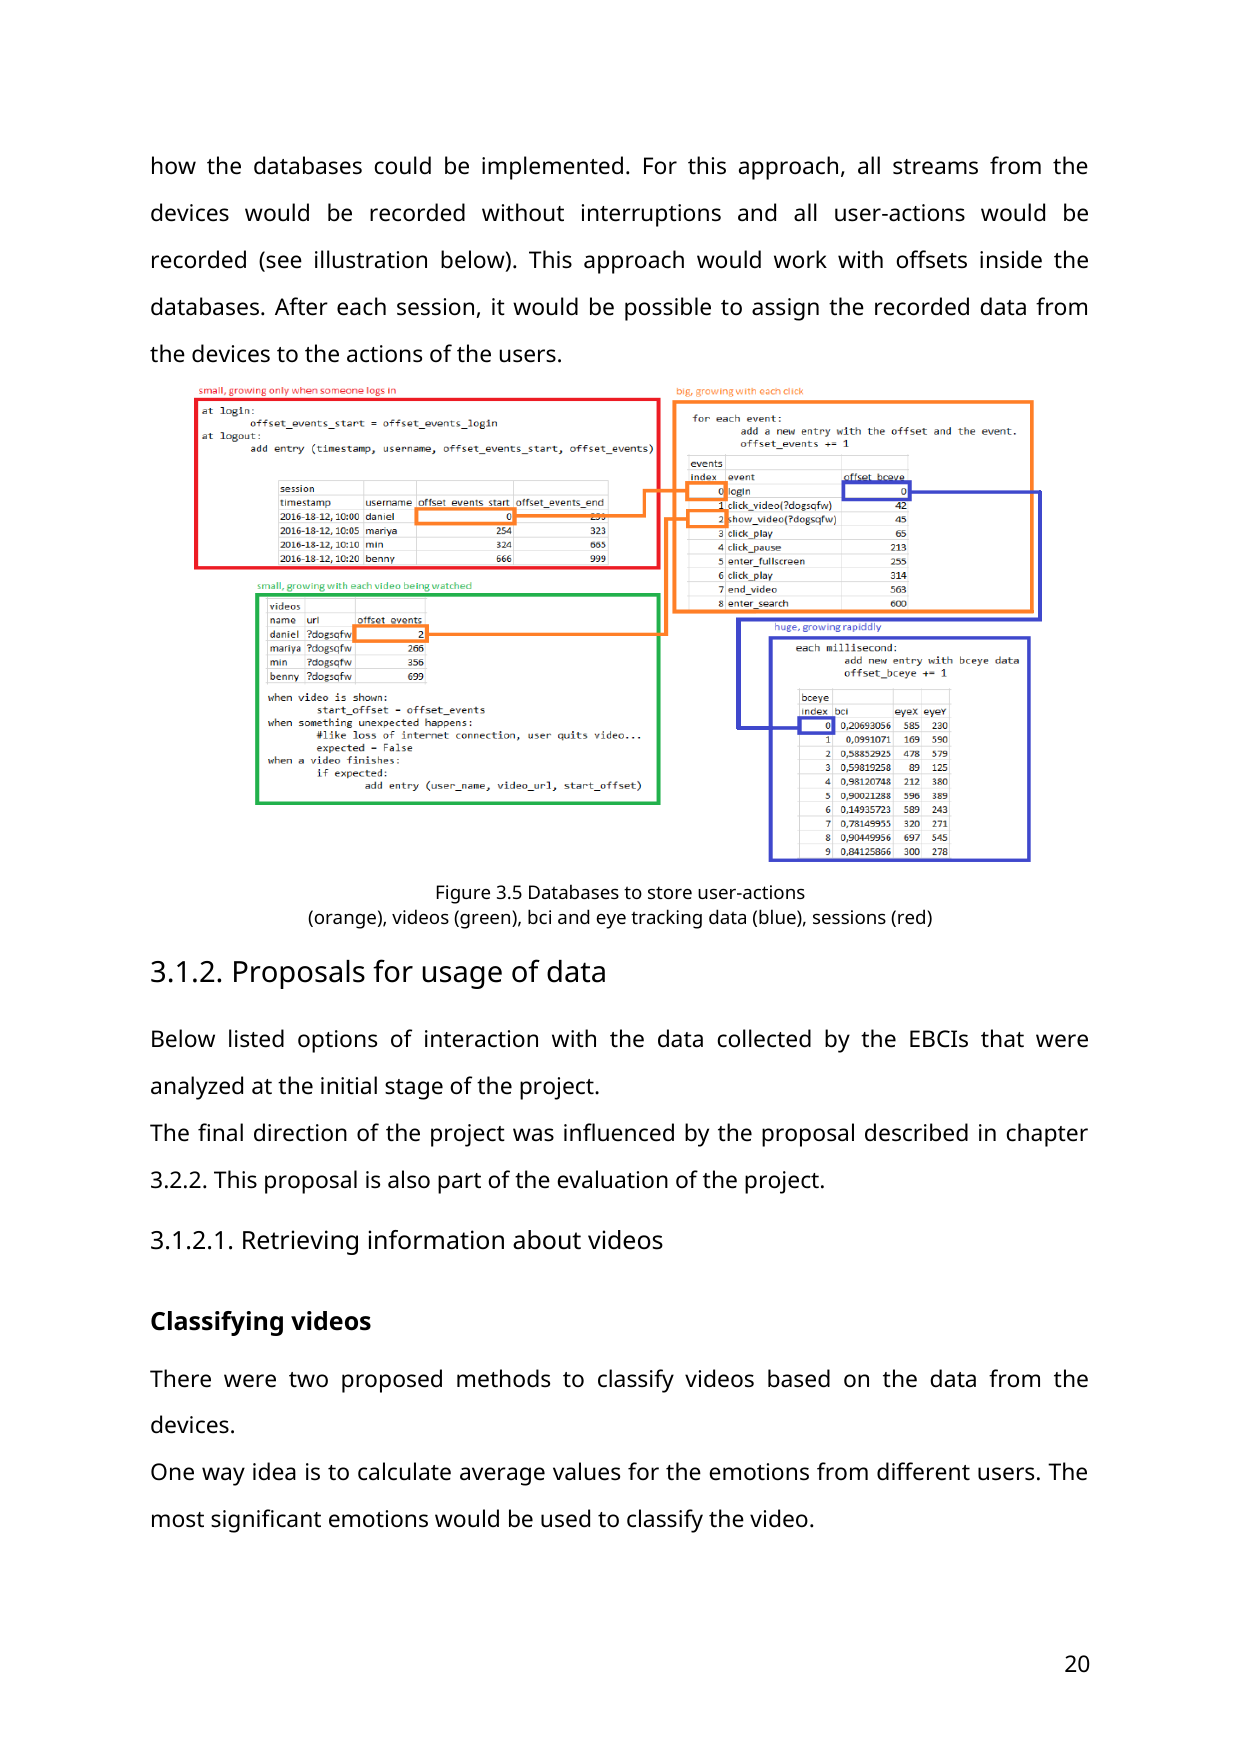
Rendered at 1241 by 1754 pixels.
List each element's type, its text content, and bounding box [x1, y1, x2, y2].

text Below listed options of interaction with the data collected by the EBCIs that were analyzed at the initial stage of the project. [150, 1023, 1090, 1101]
text (orange), videos (green), bci and eye tracking data (blue), sessions (red) [150, 904, 1090, 930]
text The final direction of the project was influenced by the proposal described in chapter 3.2.2. This proposal is also part of the evaluation of the project. [150, 1117, 1090, 1195]
picture [193, 384, 1047, 864]
text There were two proposed methods to classify videos based on the data from the devices. [150, 1362, 1090, 1441]
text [150, 150, 1090, 369]
subtitle Classifying videos [150, 1303, 1090, 1337]
subtitle Retrieving information about videos [150, 1223, 1090, 1257]
text One way idea is to calculate average values for the emotions from different users. The most significant emotions would be used to classify the video. [150, 1456, 1090, 1534]
subtitle Proposals for usage of data [150, 951, 1090, 991]
